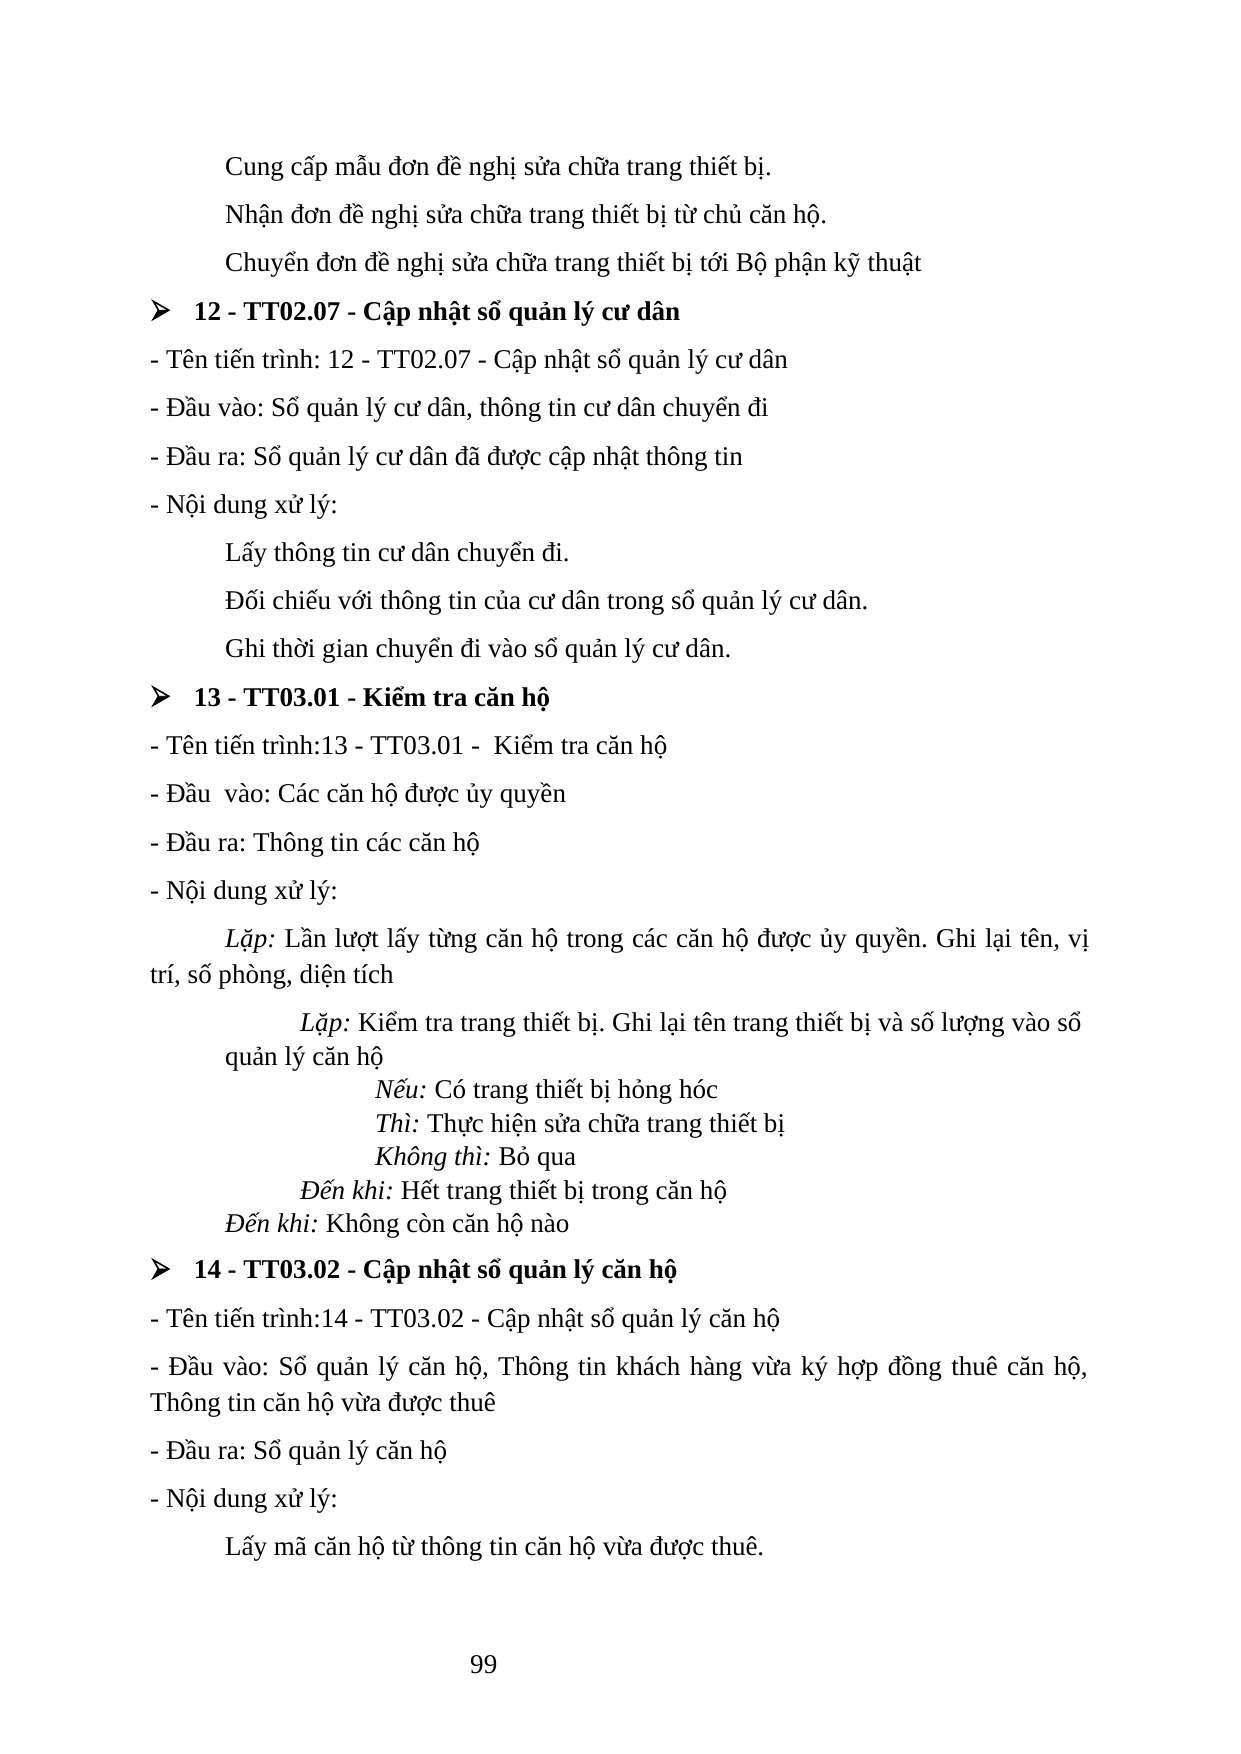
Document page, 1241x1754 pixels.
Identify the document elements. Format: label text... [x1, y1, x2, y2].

text Lấy thông tin cư dân chuyển đi. [150, 536, 1090, 567]
text Đối chiếu với thông tin của cư dân trong sổ quản lý cư dân. [150, 584, 1090, 615]
text Nhận đơn đề nghị sửa chữa trang thiết bị từ chủ căn hộ. [150, 198, 1090, 229]
list 14 - TT03.02 - Cập nhật sổ quản lý căn hộ [150, 1253, 1090, 1284]
text Ghi thời gian chuyển đi vào sổ quản lý cư dân. [150, 632, 1090, 664]
text Đến khi: Hết trang thiết bị trong căn hộ [225, 1174, 1090, 1205]
text - Nội dung xử lý: [150, 874, 1090, 905]
text - Đầu vào: Sổ quản lý cư dân, thông tin cư dân chuyển đi [150, 391, 1090, 422]
text - Đầu ra: Thông tin các căn hộ [150, 826, 1090, 857]
text Nếu: Có trang thiết bị hỏng hóc [300, 1073, 1090, 1104]
text - Đầu vào: Các căn hộ được ủy quyền [150, 777, 1090, 808]
text Cung cấp mẫu đơn đề nghị sửa chữa trang thiết bị. [150, 150, 1090, 181]
list 13 - TT03.01 - Kiểm tra căn hộ [150, 681, 1090, 712]
text - Nội dung xử lý: [150, 1482, 1090, 1513]
text Chuyển đơn đề nghị sửa chữa trang thiết bị tới Bộ phận kỹ thuật [150, 246, 1090, 278]
text - Đầu ra: Sổ quản lý cư dân đã được cập nhật thông tin [150, 439, 1090, 471]
text - Đầu vào: Sổ quản lý căn hộ, Thông tin khách hàng vừa ký hợp đồng thuê căn hộ, Thông tin căn hộ vừa được thuê [150, 1350, 1090, 1417]
text Đến khi: Không còn căn hộ nào [225, 1207, 1090, 1238]
text Lặp: Lần lượt lấy từng căn hộ trong các căn hộ được ủy quyền. Ghi lại tên, vị trí, số phòng, diện tích [150, 922, 1090, 989]
text - Đầu ra: Sổ quản lý căn hộ [150, 1434, 1090, 1465]
text Thì: Thực hiện sửa chữa trang thiết bị [300, 1107, 1090, 1138]
text - Nội dung xử lý: [150, 488, 1090, 519]
text Không thì: Bỏ qua [225, 1140, 1090, 1171]
text Lặp: Kiểm tra trang thiết bị. Ghi lại tên trang thiết bị và số lượng vào sổ quản lý căn hộ [225, 1006, 1090, 1071]
text - Tên tiến trình: 12 - TT02.07 - Cập nhật sổ quản lý cư dân [150, 343, 1090, 374]
text - Tên tiến trình:13 - TT03.01 - Kiểm tra căn hộ [150, 729, 1090, 760]
text Lấy mã căn hộ từ thông tin căn hộ vừa được thuê. [150, 1530, 1090, 1562]
list 12 - TT02.07 - Cập nhật sổ quản lý cư dân [150, 295, 1090, 326]
text - Tên tiến trình:14 - TT03.02 - Cập nhật sổ quản lý căn hộ [150, 1302, 1090, 1333]
